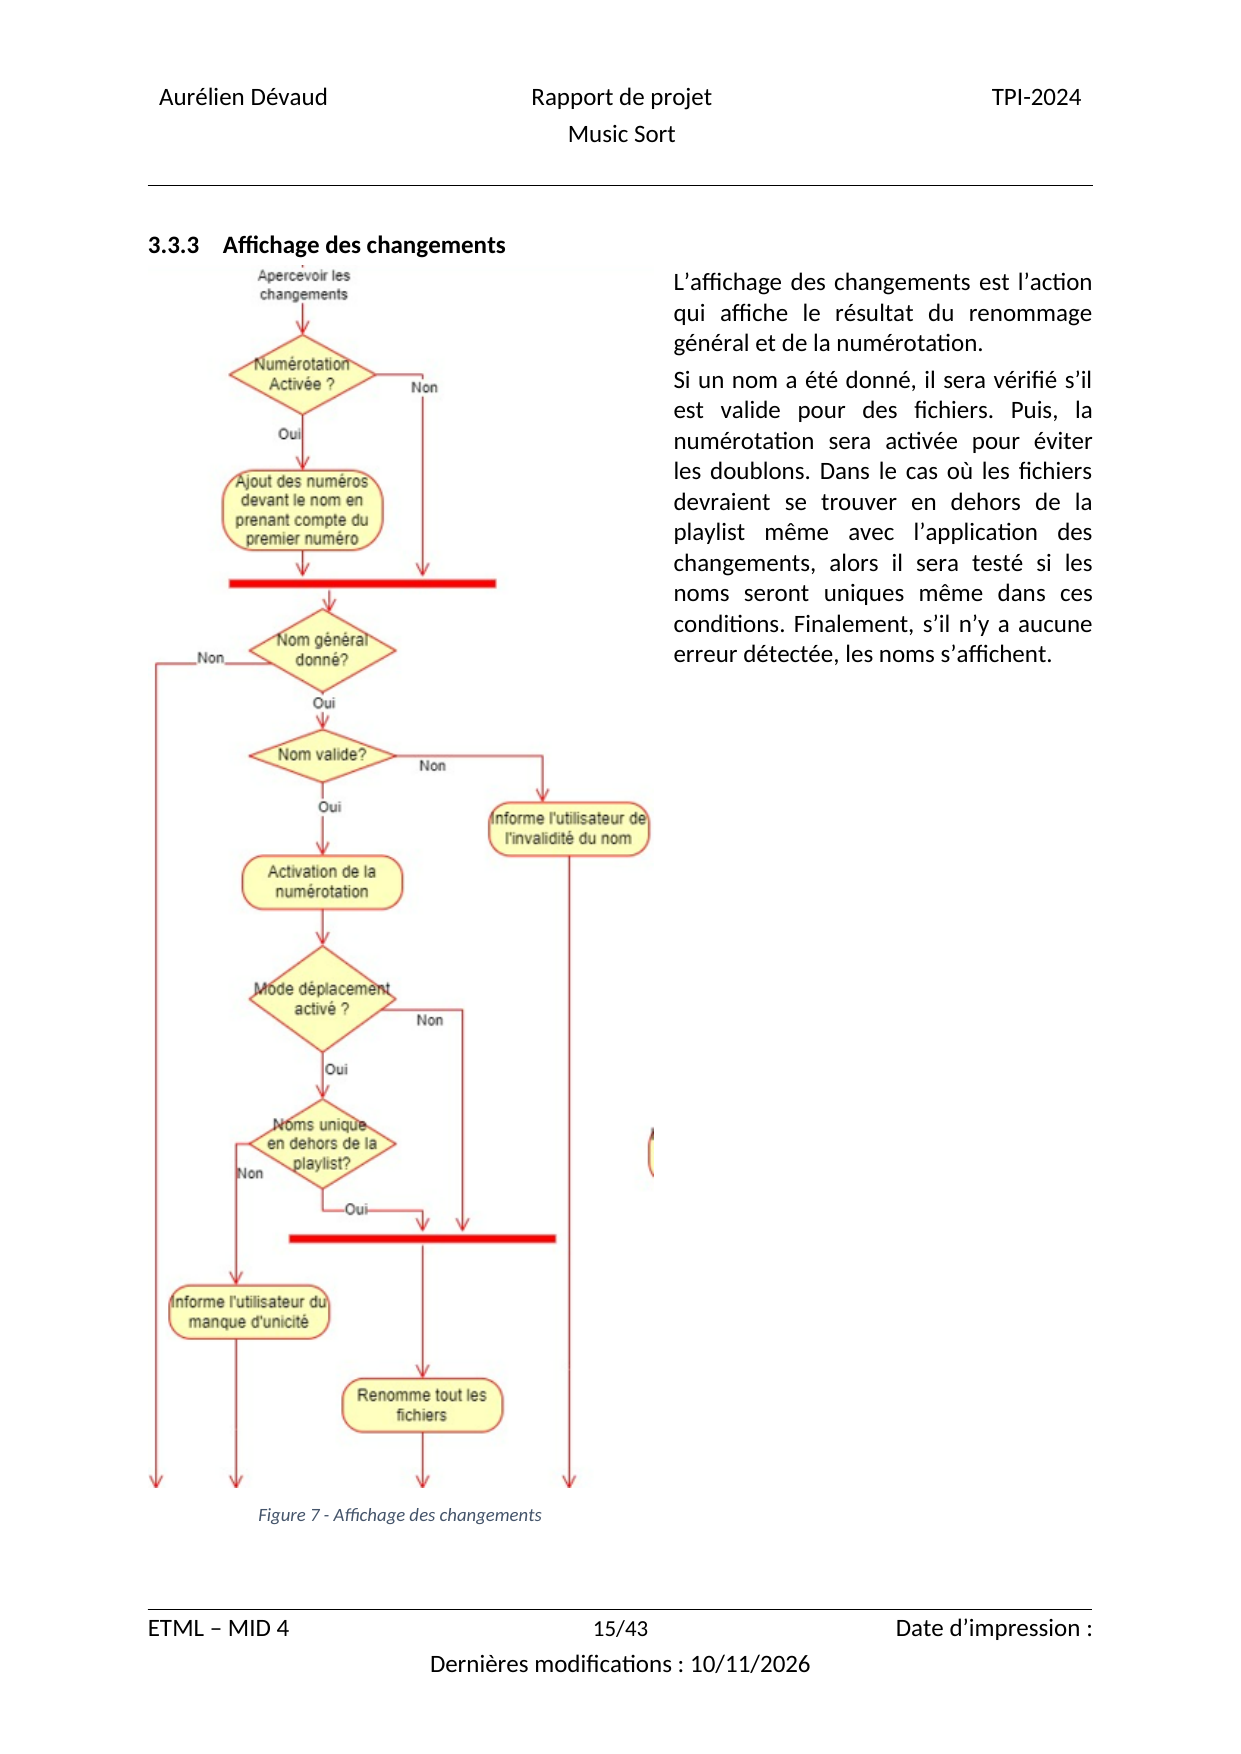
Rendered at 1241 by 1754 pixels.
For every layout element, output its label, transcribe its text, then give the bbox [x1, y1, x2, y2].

text L’affichage des changements est l’action qui affiche le résultat du renommage général et de la numérotation. [654, 266, 1092, 358]
picture [148, 265, 654, 1488]
text Si un nom a été donné, il sera vérifié s’il est valide pour des fichiers. Puis, la numérotation sera activée pour éviter les doublons. Dans le cas où les fichiers devraient se trouver en dehors de la playlist même avec l’application des changements, alors il sera testé si les noms seront uniques même dans ces conditions. Finalement, s’il n’y a aucune erreur détectée, les noms s’affichent. [654, 364, 1092, 669]
subtitle Affichage des changements [148, 229, 1092, 260]
